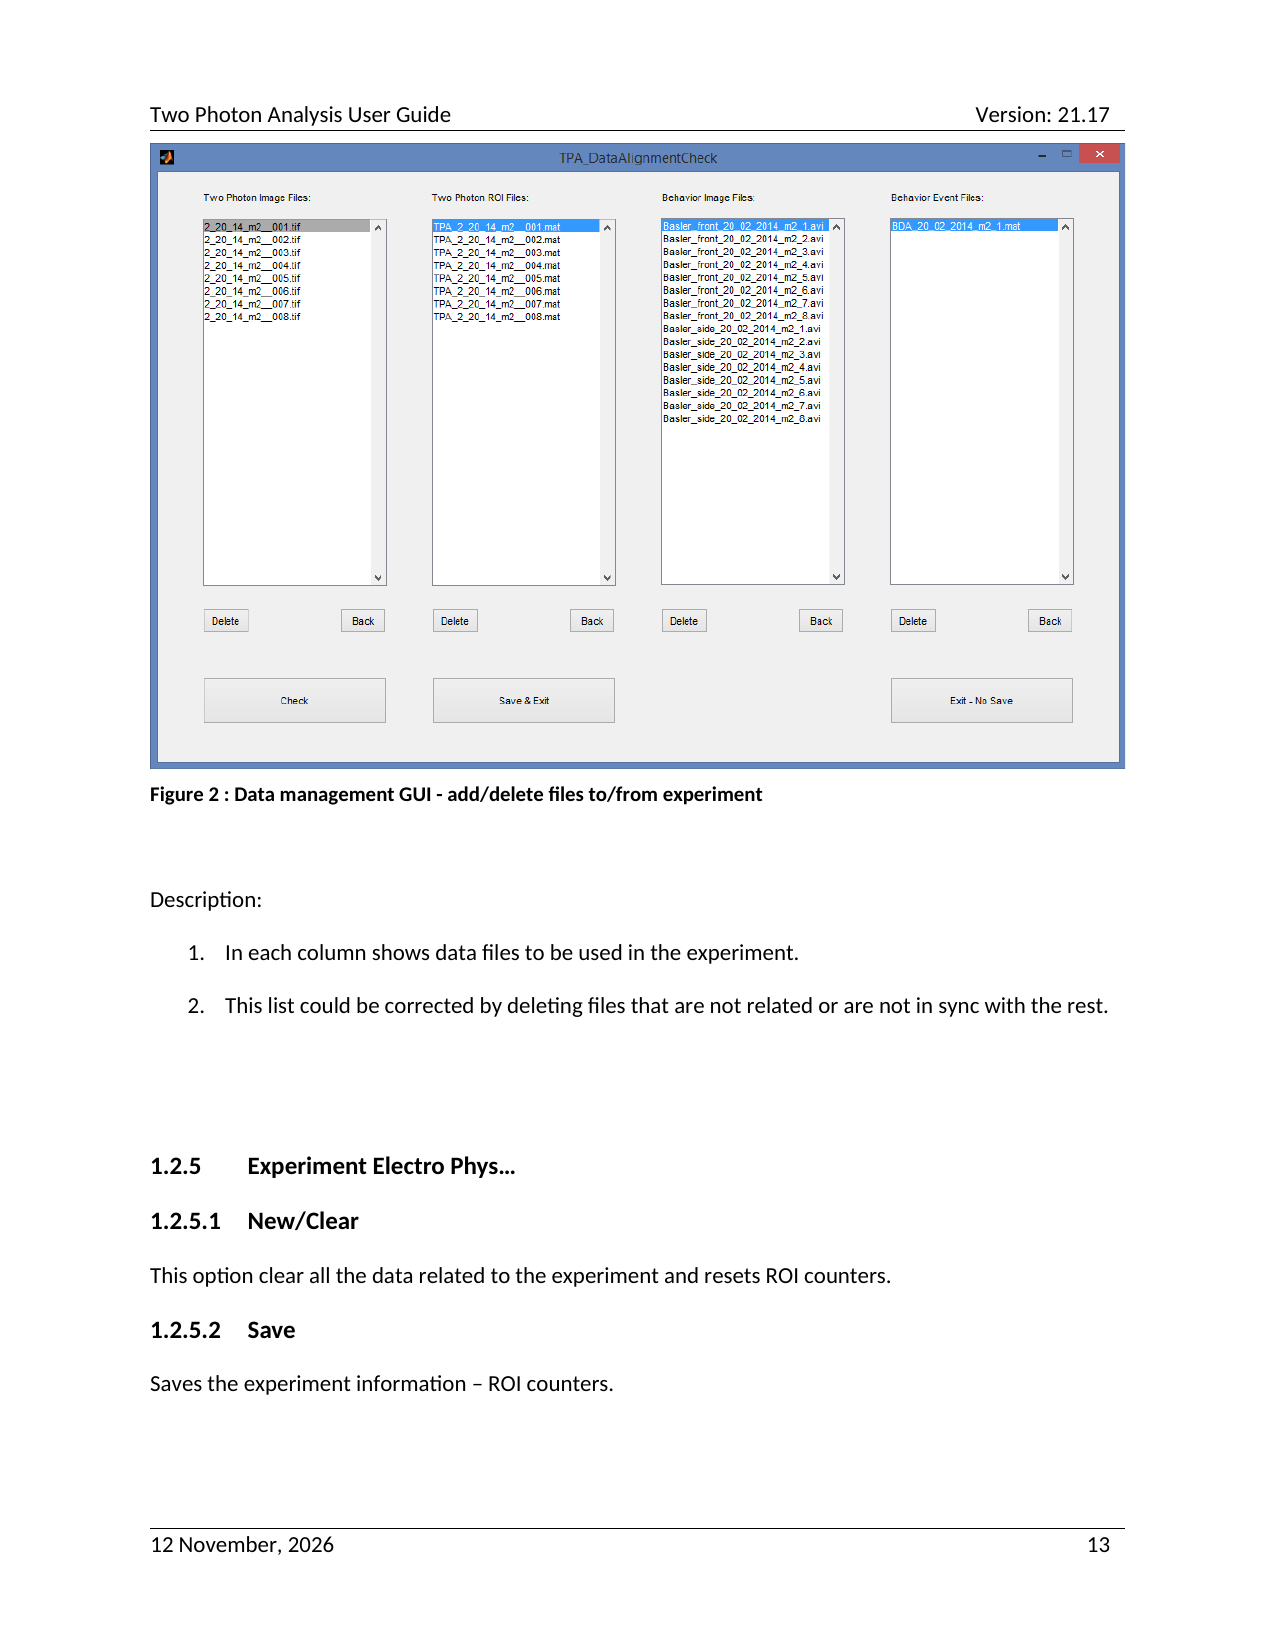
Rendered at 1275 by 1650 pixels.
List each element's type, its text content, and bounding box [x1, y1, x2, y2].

text Saves the experiment information – ROI counters. [150, 1369, 1125, 1398]
list This list could be corrected by deleting files that are not related or are not in sync with the rest. [187, 991, 1125, 1019]
text Description: [150, 885, 1125, 913]
text This option clear all the data related to the experiment and resets ROI counters. [150, 1261, 1125, 1289]
subtitle Save [150, 1314, 1125, 1344]
subtitle Experiment Electro Phys… [150, 1150, 1125, 1181]
subtitle New/Clear [150, 1206, 1125, 1236]
picture [150, 143, 1125, 769]
list In each column shows data files to be used in the experiment. [187, 938, 1125, 966]
